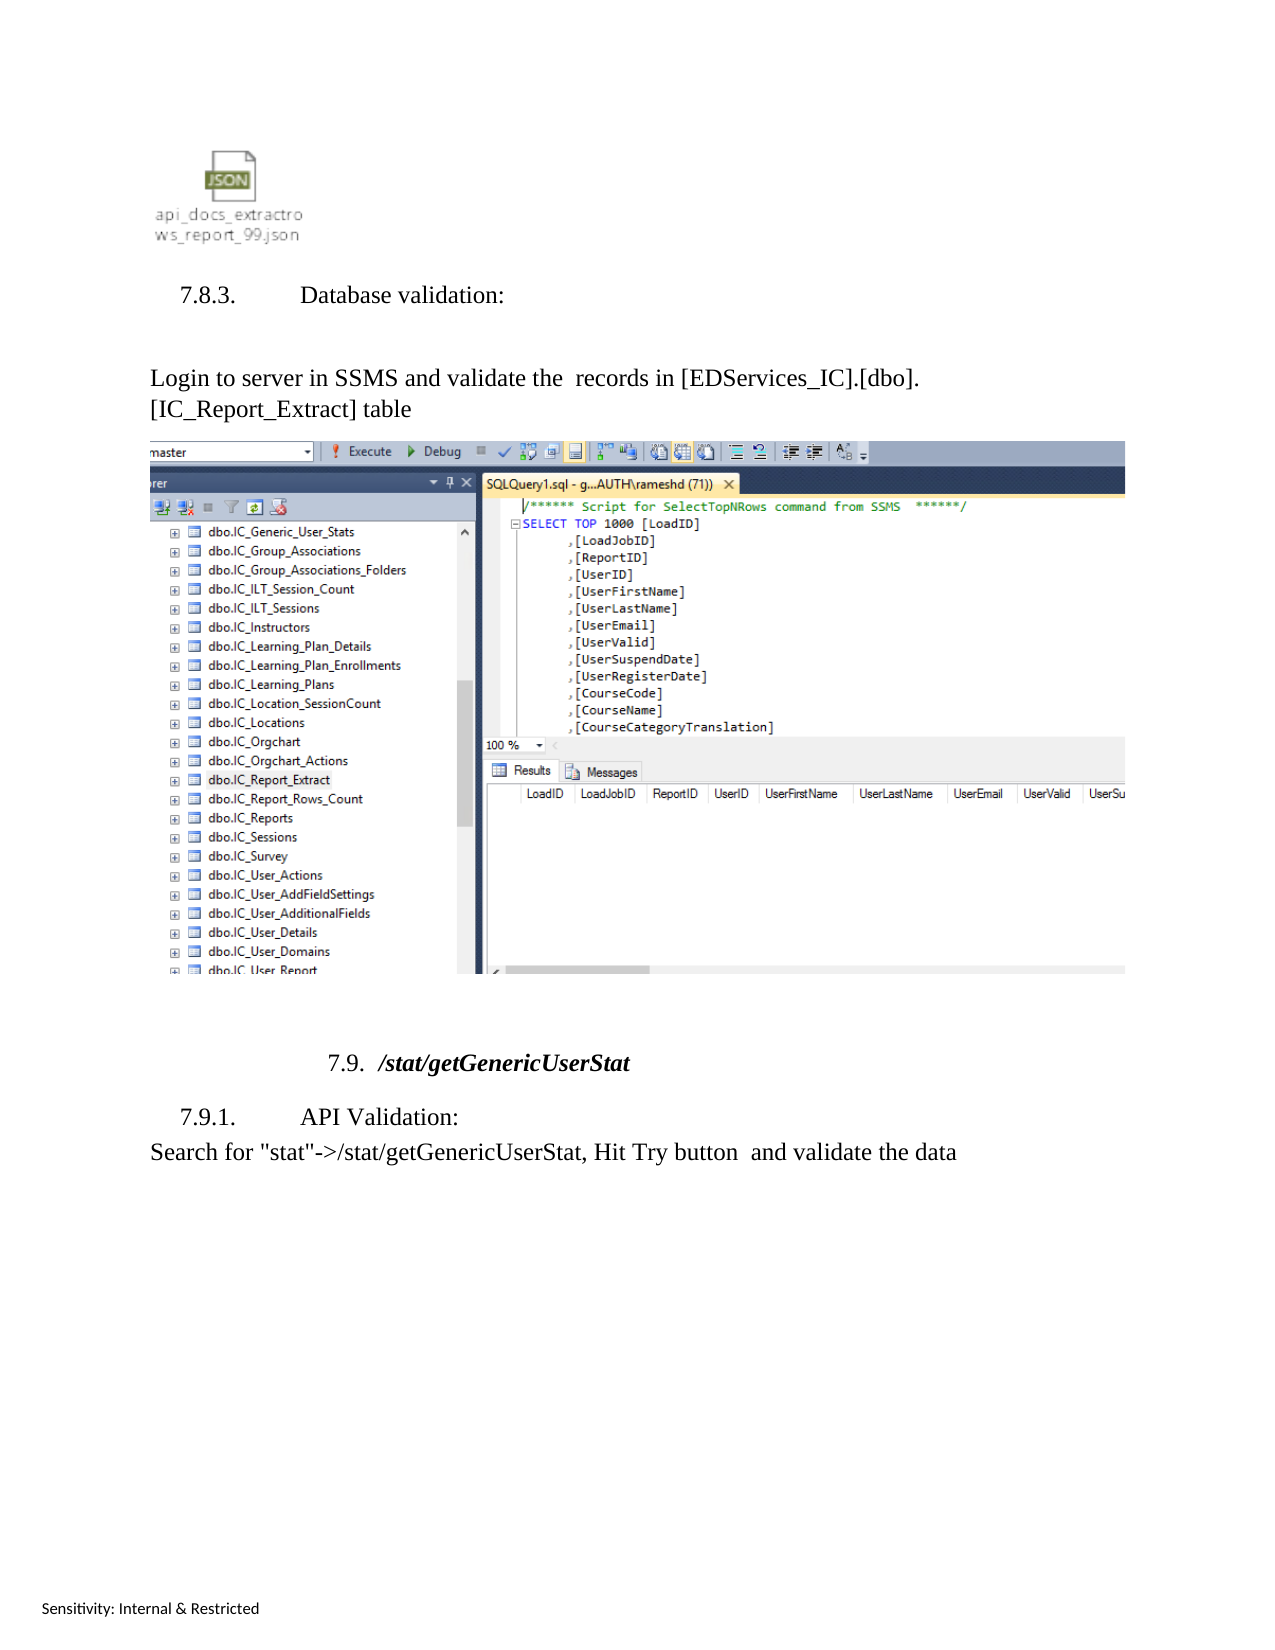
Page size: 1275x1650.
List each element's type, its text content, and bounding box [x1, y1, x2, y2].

subtitle API Validation: [179, 1102, 1125, 1131]
text Search for "stat"->/stat/getGenericUserStat, Hit Try button and validate the data [150, 1137, 1125, 1166]
text Login to server in SSMS and validate the records in [EDServices_IC].[dbo].[IC_Report_Extract] table [150, 363, 1125, 423]
subtitle /stat/getGenericUserStat [327, 1048, 1125, 1077]
picture [150, 441, 1125, 974]
subtitle Database validation: [179, 280, 1125, 309]
